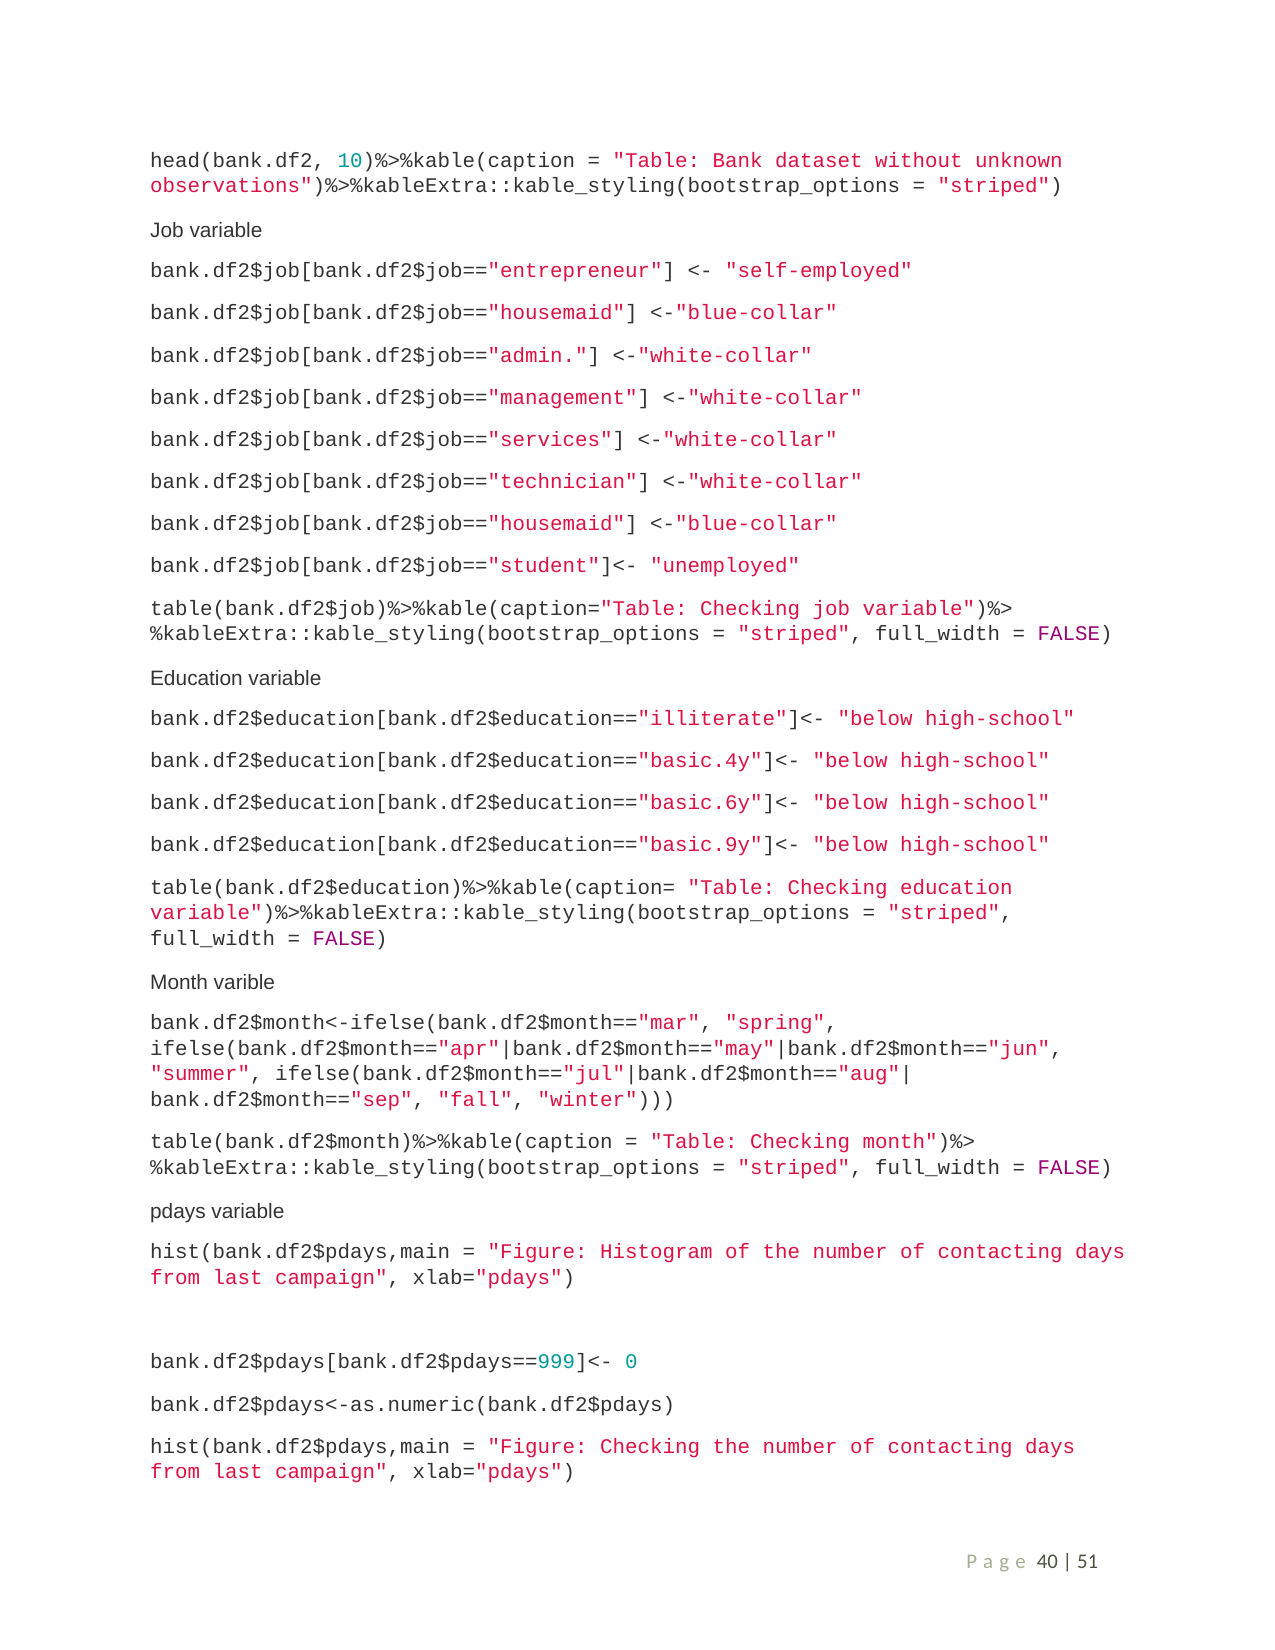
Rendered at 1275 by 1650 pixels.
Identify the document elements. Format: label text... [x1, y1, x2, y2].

text bank.df2$education[bank.df2$education=="illiterate"]<- "below high-school" [150, 708, 1125, 732]
text bank.df2$education[bank.df2$education=="basic.4y"]<- "below high-school" [150, 750, 1125, 774]
text hist(bank.df2$pdays,main = "Figure: Checking the number of contacting days from last campaign", xlab="pdays") [150, 1436, 1125, 1485]
text bank.df2$job[bank.df2$job=="admin."] <-"white-collar" [150, 344, 1125, 368]
text bank.df2$job[bank.df2$job=="entrepreneur"] <- "self-employed" [150, 260, 1125, 284]
text table(bank.df2$month)%>%kable(caption = "Table: Checking month")%>%kableExtra::kable_styling(bootstrap_options = "striped", full_width = FALSE) [150, 1131, 1125, 1180]
text bank.df2$month<-ifelse(bank.df2$month=="mar", "spring", ifelse(bank.df2$month=="apr"|bank.df2$month=="may"|bank.df2$month=="jun", "summer", ifelse(bank.df2$month=="jul"|bank.df2$month=="aug"|bank.df2$month=="sep", "fall", "winter"))) [150, 1012, 1125, 1113]
text bank.df2$pdays<-as.numeric(bank.df2$pdays) [150, 1394, 1125, 1417]
text bank.df2$job[bank.df2$job=="housemaid"] <-"blue-collar" [150, 513, 1125, 537]
text bank.df2$job[bank.df2$job=="management"] <-"white-collar" [150, 387, 1125, 410]
text bank.df2$job[bank.df2$job=="services"] <-"white-collar" [150, 429, 1125, 453]
text bank.df2$education[bank.df2$education=="basic.6y"]<- "below high-school" [150, 792, 1125, 816]
text table(bank.df2$education)%>%kable(caption= "Table: Checking education variable")%>%kableExtra::kable_styling(bootstrap_options = "striped", full_width = FALSE) [150, 877, 1125, 951]
text Education variable [150, 665, 1125, 689]
text pdays variable [150, 1199, 1125, 1223]
text Month varible [150, 970, 1125, 994]
text head(bank.df2, 10)%>%kable(caption = "Table: Bank dataset without unknown observations")%>%kableExtra::kable_styling(bootstrap_options = "striped") [150, 150, 1125, 199]
text bank.df2$job[bank.df2$job=="student"]<- "unemployed" [150, 556, 1125, 579]
text hist(bank.df2$pdays,main = "Figure: Histogram of the number of contacting days from last campaign", xlab="pdays") [150, 1241, 1125, 1291]
text bank.df2$job[bank.df2$job=="technician"] <-"white-collar" [150, 471, 1125, 495]
text bank.df2$pdays[bank.df2$pdays==999]<- 0 [150, 1352, 1125, 1375]
text table(bank.df2$job)%>%kable(caption="Table: Checking job variable")%>%kableExtra::kable_styling(bootstrap_options = "striped", full_width = FALSE) [150, 598, 1125, 647]
text bank.df2$education[bank.df2$education=="basic.9y"]<- "below high-school" [150, 834, 1125, 858]
text Job variable [150, 218, 1125, 242]
text bank.df2$job[bank.df2$job=="housemaid"] <-"blue-collar" [150, 302, 1125, 326]
